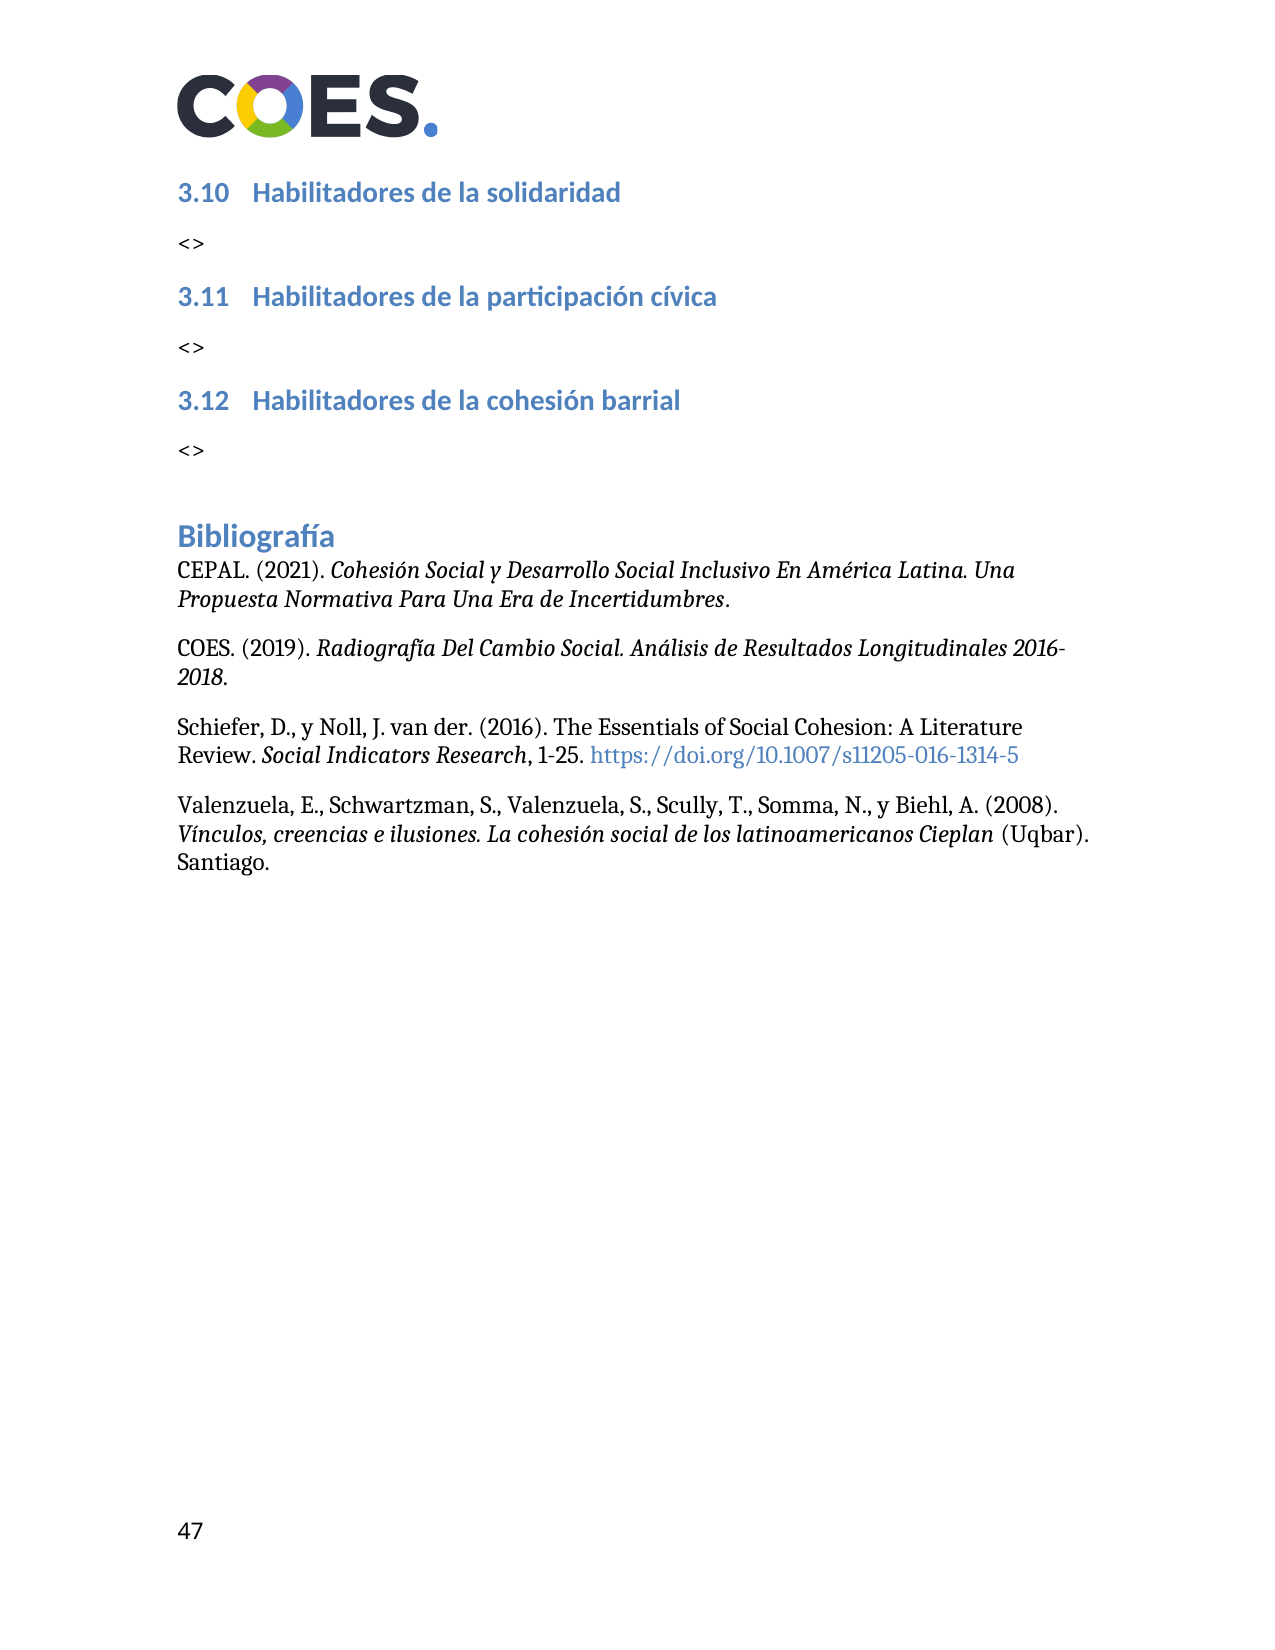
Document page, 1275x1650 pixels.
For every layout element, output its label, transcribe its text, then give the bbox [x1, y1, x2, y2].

text <> [177, 436, 1098, 465]
text <> [177, 332, 1098, 361]
text <> [177, 228, 1098, 257]
picture [177, 75, 438, 146]
text CEPAL. (2021). Cohesión Social y Desarrollo Social Inclusivo En América Latina. Una Propuesta Normativa Para Una Era de Incertidumbres. [177, 556, 1098, 613]
subtitle Bibliografía [177, 515, 1098, 556]
subtitle 3.10 Habilitadores de la solidaridad [177, 174, 1098, 210]
text Schiefer, D., y Noll, J. van der. (2016). The Essentials of Social Cohesion: A Literature Review. Social Indicators Research, 1-25. https://doi.org/10.1007/s11205-016-1314-5 [177, 712, 1098, 770]
text Valenzuela, E., Schwartzman, S., Valenzuela, S., Scully, T., Somma, N., y Biehl, A. (2008). Vínculos, creencias e ilusiones. La cohesión social de los latinoamericanos Cieplan (Uqbar). Santiago. [177, 791, 1098, 877]
subtitle 3.11 Habilitadores de la participación cívica [177, 278, 1098, 314]
subtitle 3.12 Habilitadores de la cohesión barrial [177, 382, 1098, 418]
text COES. (2019). Radiografía Del Cambio Social. Análisis de Resultados Longitudinales 2016-2018. [177, 634, 1098, 692]
